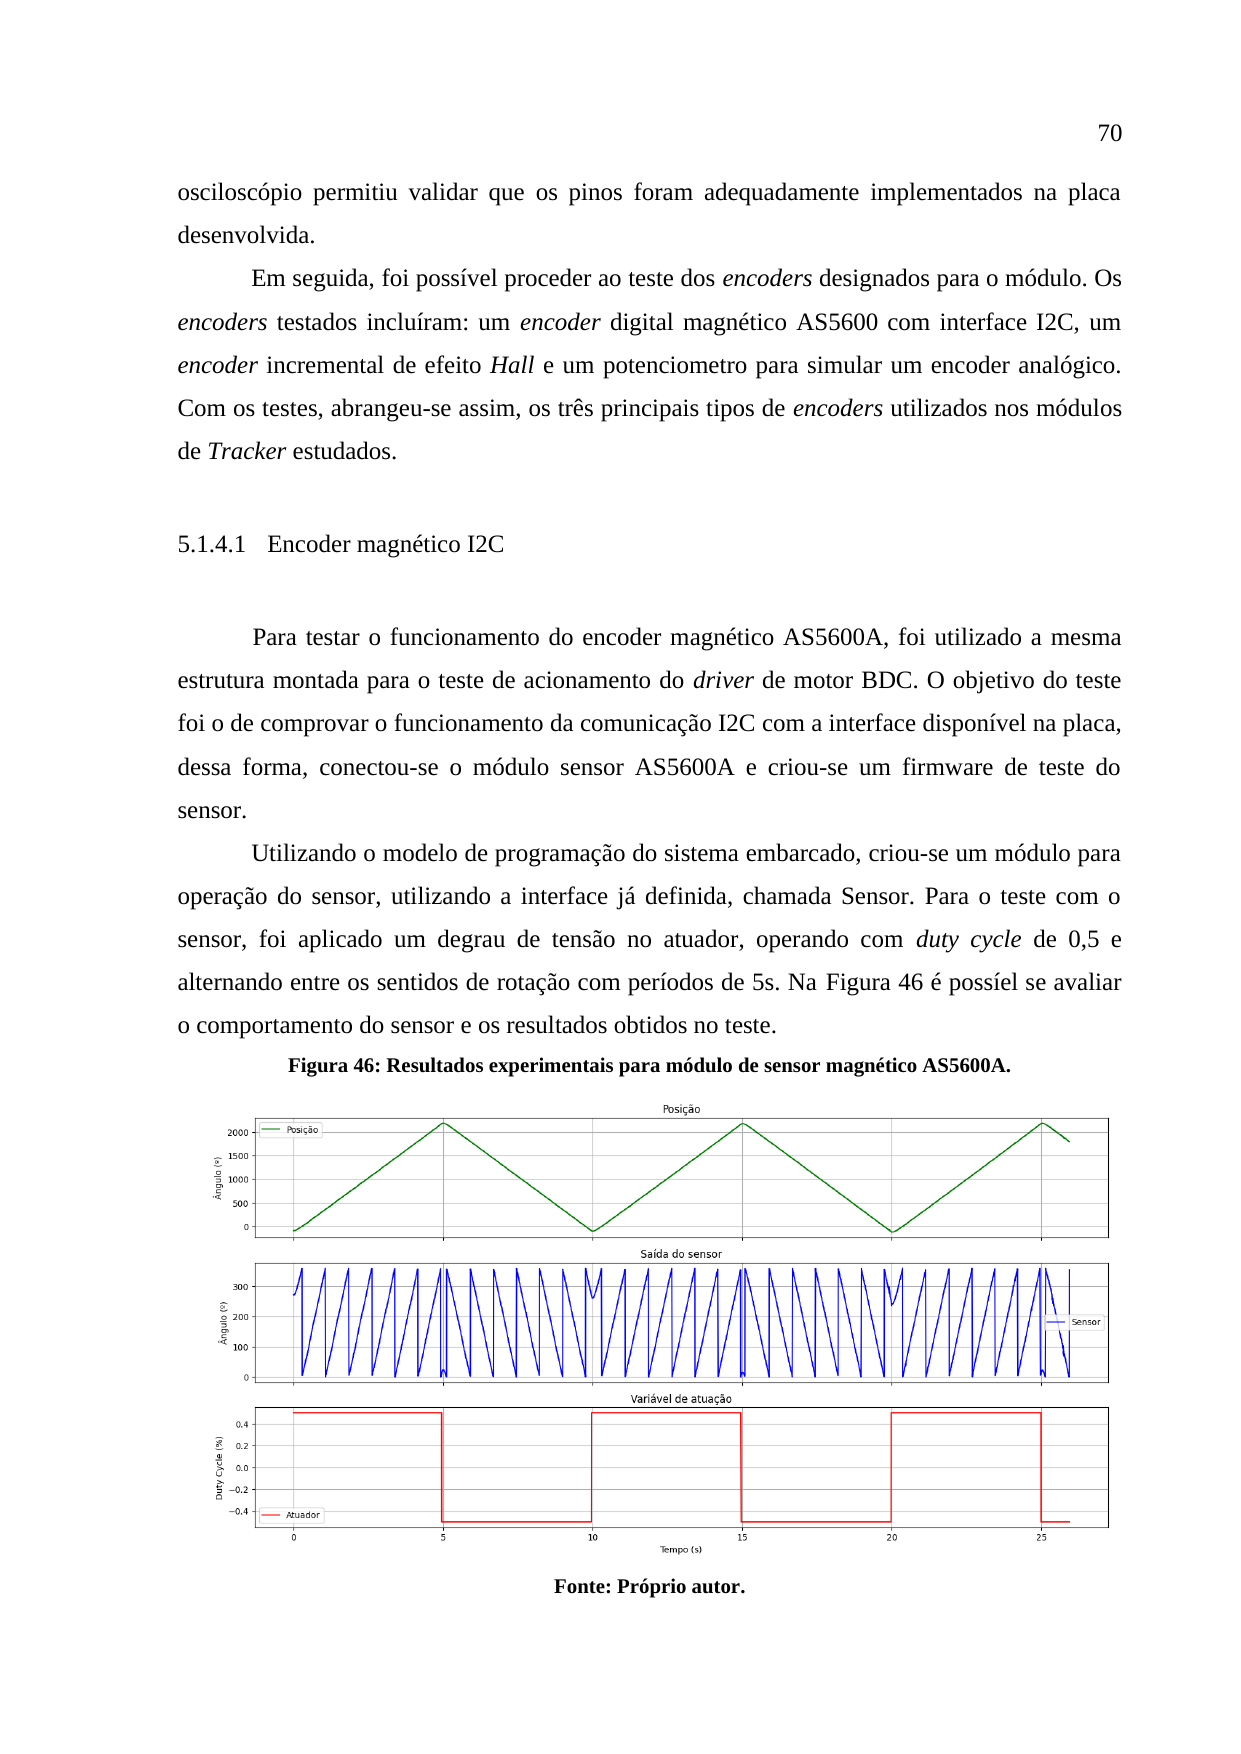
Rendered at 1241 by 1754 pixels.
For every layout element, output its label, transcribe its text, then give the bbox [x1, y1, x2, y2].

picture [177, 1096, 1122, 1561]
text Para testar o funcionamento do encoder magnético AS5600A, foi utilizado a mesma estrutura montada para o teste de acionamento do driver de motor BDC. O objetivo do teste foi o de comprovar o funcionamento da comunicação I2C com a interface disponível na placa, dessa forma, conectou-se o módulo sensor AS5600A e criou-se um firmware de teste do sensor. [177, 622, 1122, 823]
text Em seguida, foi possível proceder ao teste dos encoders designados para o módulo. Os encoders testados incluíram: um encoder digital magnético AS5600 com interface I2C, um encoder incremental de efeito Hall e um potenciometro para simular um encoder analógico. Com os testes, abrangeu-se assim, os três principais tipos de encoders utilizados nos módulos de Tracker estudados. [177, 263, 1122, 465]
text Utilizando o modelo de programação do sistema embarcado, criou-se um módulo para operação do sensor, utilizando a interface já definida, chamada Sensor. Para o teste com o sensor, foi aplicado um degrau de tensão no atuador, operando com duty cycle de 0,5 e alternando entre os sentidos de rotação com períodos de 5s. Na Figura 45 é possíel se avaliar o comportamento do sensor e os resultados obtidos no teste. [177, 838, 1122, 1039]
subtitle Encoder magnético I2C [177, 529, 1122, 558]
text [177, 177, 1122, 249]
text Figura 46: Resultados experimentais para módulo de sensor magnético AS5600A. [177, 1053, 1122, 1077]
text Fonte: Próprio autor. [177, 1574, 1122, 1598]
